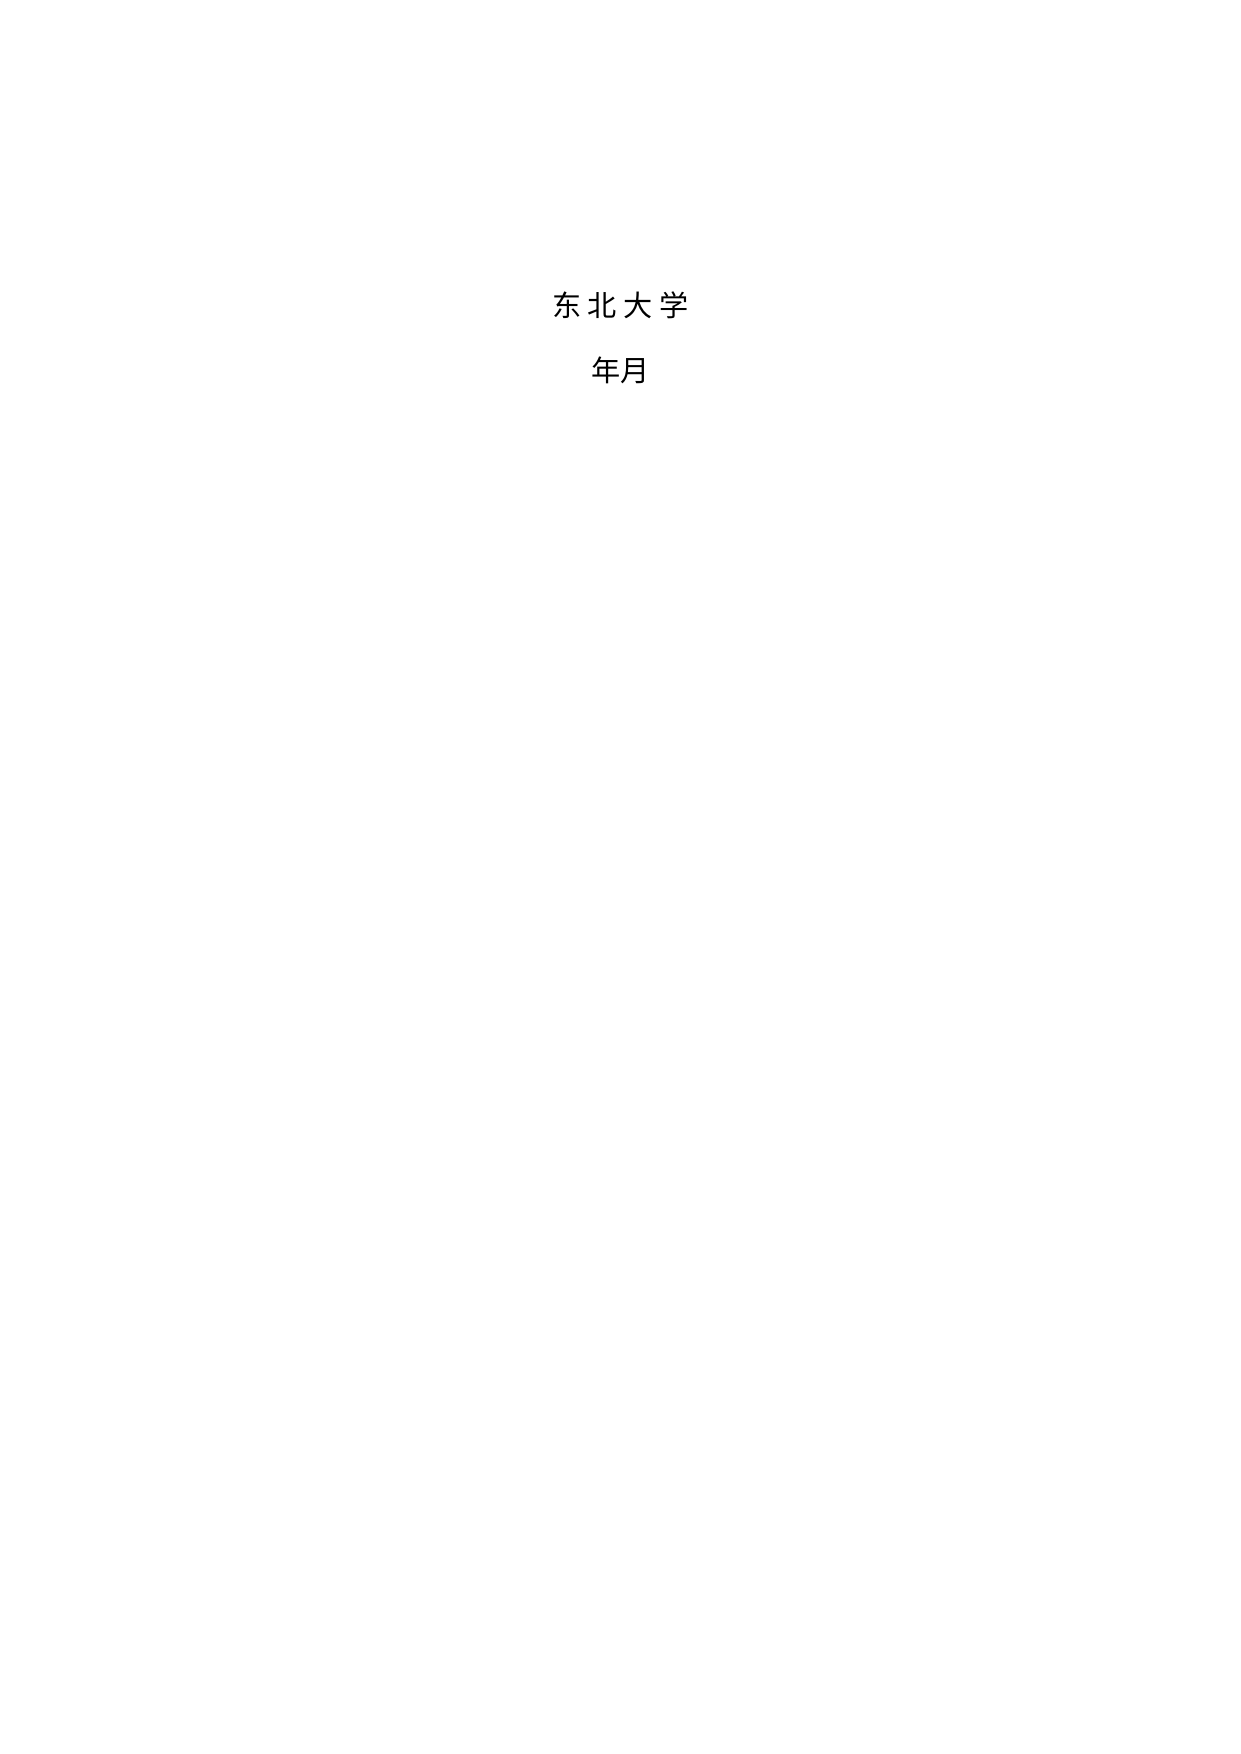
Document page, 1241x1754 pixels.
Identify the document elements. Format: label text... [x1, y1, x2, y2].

text 东 北 大 学 [148, 271, 1092, 336]
text 年月 [148, 336, 1092, 401]
